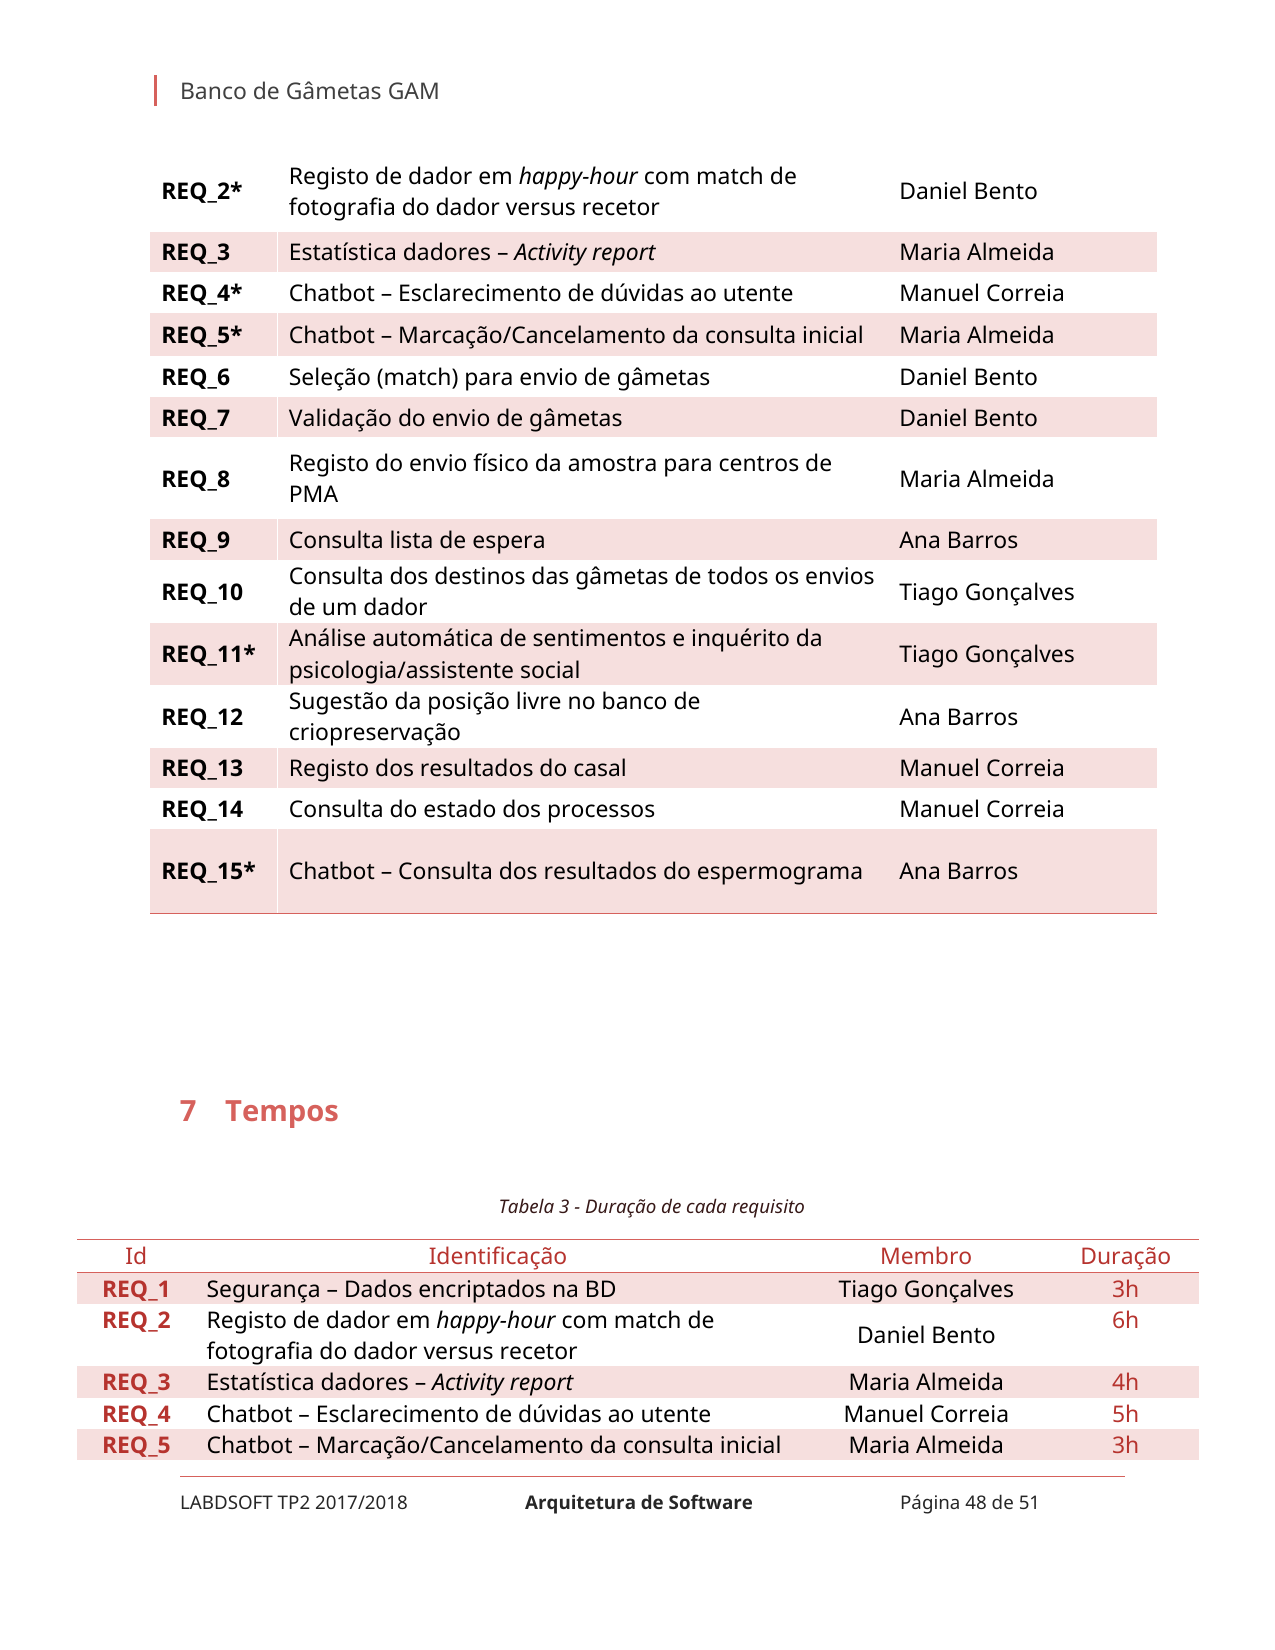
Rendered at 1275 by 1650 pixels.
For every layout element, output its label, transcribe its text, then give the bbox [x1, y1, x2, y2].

table_cell Consulta dos destinos das gâmetas de todos os envios de um dador [278, 560, 888, 622]
table_cell Seleção (match) para envio de gâmetas [278, 356, 888, 397]
table_cell REQ_3 [77, 1366, 195, 1398]
table_cell Daniel Bento [888, 150, 1157, 232]
table_header Identificação [195, 1240, 801, 1272]
table_cell REQ_2 [77, 1304, 195, 1366]
table_cell Sugestão da posição livre no banco de criopreservação [278, 685, 888, 747]
table_cell Registo de dador em happy-hour com match de fotografia do dador versus recetor [278, 150, 888, 232]
table_cell 4h [1052, 1366, 1199, 1398]
table_cell REQ_6 [150, 356, 277, 397]
table_cell 5h [1052, 1398, 1199, 1429]
table_cell Manuel Correia [888, 748, 1157, 788]
table_cell REQ_4 [77, 1398, 195, 1429]
table_header Membro [801, 1240, 1052, 1272]
table_cell Análise automática de sentimentos e inquérito da psicologia/assistente social [278, 623, 888, 685]
table_cell Chatbot – Esclarecimento de dúvidas ao utente [195, 1398, 801, 1429]
table_cell Ana Barros [888, 829, 1157, 913]
table_header Duração [1052, 1240, 1199, 1272]
table_cell Chatbot – Consulta dos resultados do espermograma [278, 829, 888, 913]
table_cell Maria Almeida [801, 1429, 1052, 1460]
table_cell Estatística dadores – Activity report [195, 1366, 801, 1398]
table_cell 6h [1052, 1304, 1199, 1366]
table_cell REQ_7 [150, 397, 277, 437]
table_cell REQ_15* [150, 829, 277, 913]
table_header Id [77, 1240, 195, 1272]
table_cell Daniel Bento [888, 356, 1157, 397]
table_cell Tiago Gonçalves [888, 560, 1157, 622]
table_cell REQ_2* [150, 150, 277, 232]
table_cell Chatbot – Esclarecimento de dúvidas ao utente [278, 273, 888, 313]
table_cell Validação do envio de gâmetas [278, 397, 888, 437]
table_cell REQ_14 [150, 788, 277, 829]
table_cell Chatbot – Marcação/Cancelamento da consulta inicial [195, 1429, 801, 1460]
table_cell REQ_5 [77, 1429, 195, 1460]
table_cell REQ_10 [150, 560, 277, 622]
table_cell Manuel Correia [801, 1398, 1052, 1429]
table_cell Maria Almeida [801, 1366, 1052, 1398]
table_cell Estatística dadores – Activity report [278, 232, 888, 272]
table_cell REQ_9 [150, 519, 277, 560]
table_cell Registo do envio físico da amostra para centros de PMA [278, 438, 888, 519]
table_cell Daniel Bento [801, 1304, 1052, 1366]
subtitle Tempos [179, 1091, 1125, 1130]
table_cell Maria Almeida [888, 232, 1157, 272]
text Tabela 3 - Duração de cada requisito [180, 1193, 1125, 1218]
table_cell Maria Almeida [888, 313, 1157, 356]
table_cell Consulta do estado dos processos [278, 788, 888, 829]
table_cell Manuel Correia [888, 788, 1157, 829]
table_cell Tiago Gonçalves [801, 1273, 1052, 1304]
table_cell Segurança – Dados encriptados na BD [195, 1273, 801, 1304]
table_cell REQ_4* [150, 273, 277, 313]
table_cell Tiago Gonçalves [888, 623, 1157, 685]
table_cell 3h [1052, 1429, 1199, 1460]
table_cell REQ_13 [150, 748, 277, 788]
table_cell Registo dos resultados do casal [278, 748, 888, 788]
table_cell REQ_8 [150, 438, 277, 519]
table_cell Ana Barros [888, 519, 1157, 560]
table_cell REQ_3 [150, 232, 277, 272]
table_cell REQ_5* [150, 313, 277, 356]
table_cell Registo de dador em happy-hour com match de fotografia do dador versus recetor [195, 1304, 801, 1366]
table_cell REQ_1 [77, 1273, 195, 1304]
table_cell Daniel Bento [888, 397, 1157, 437]
table_cell Consulta lista de espera [278, 519, 888, 560]
table_cell Manuel Correia [888, 273, 1157, 313]
table_cell Chatbot – Marcação/Cancelamento da consulta inicial [278, 313, 888, 356]
table_cell REQ_12 [150, 685, 277, 747]
table_cell 3h [1052, 1273, 1199, 1304]
table_cell REQ_11* [150, 623, 277, 685]
table_cell Maria Almeida [888, 438, 1157, 519]
table_cell Ana Barros [888, 685, 1157, 747]
